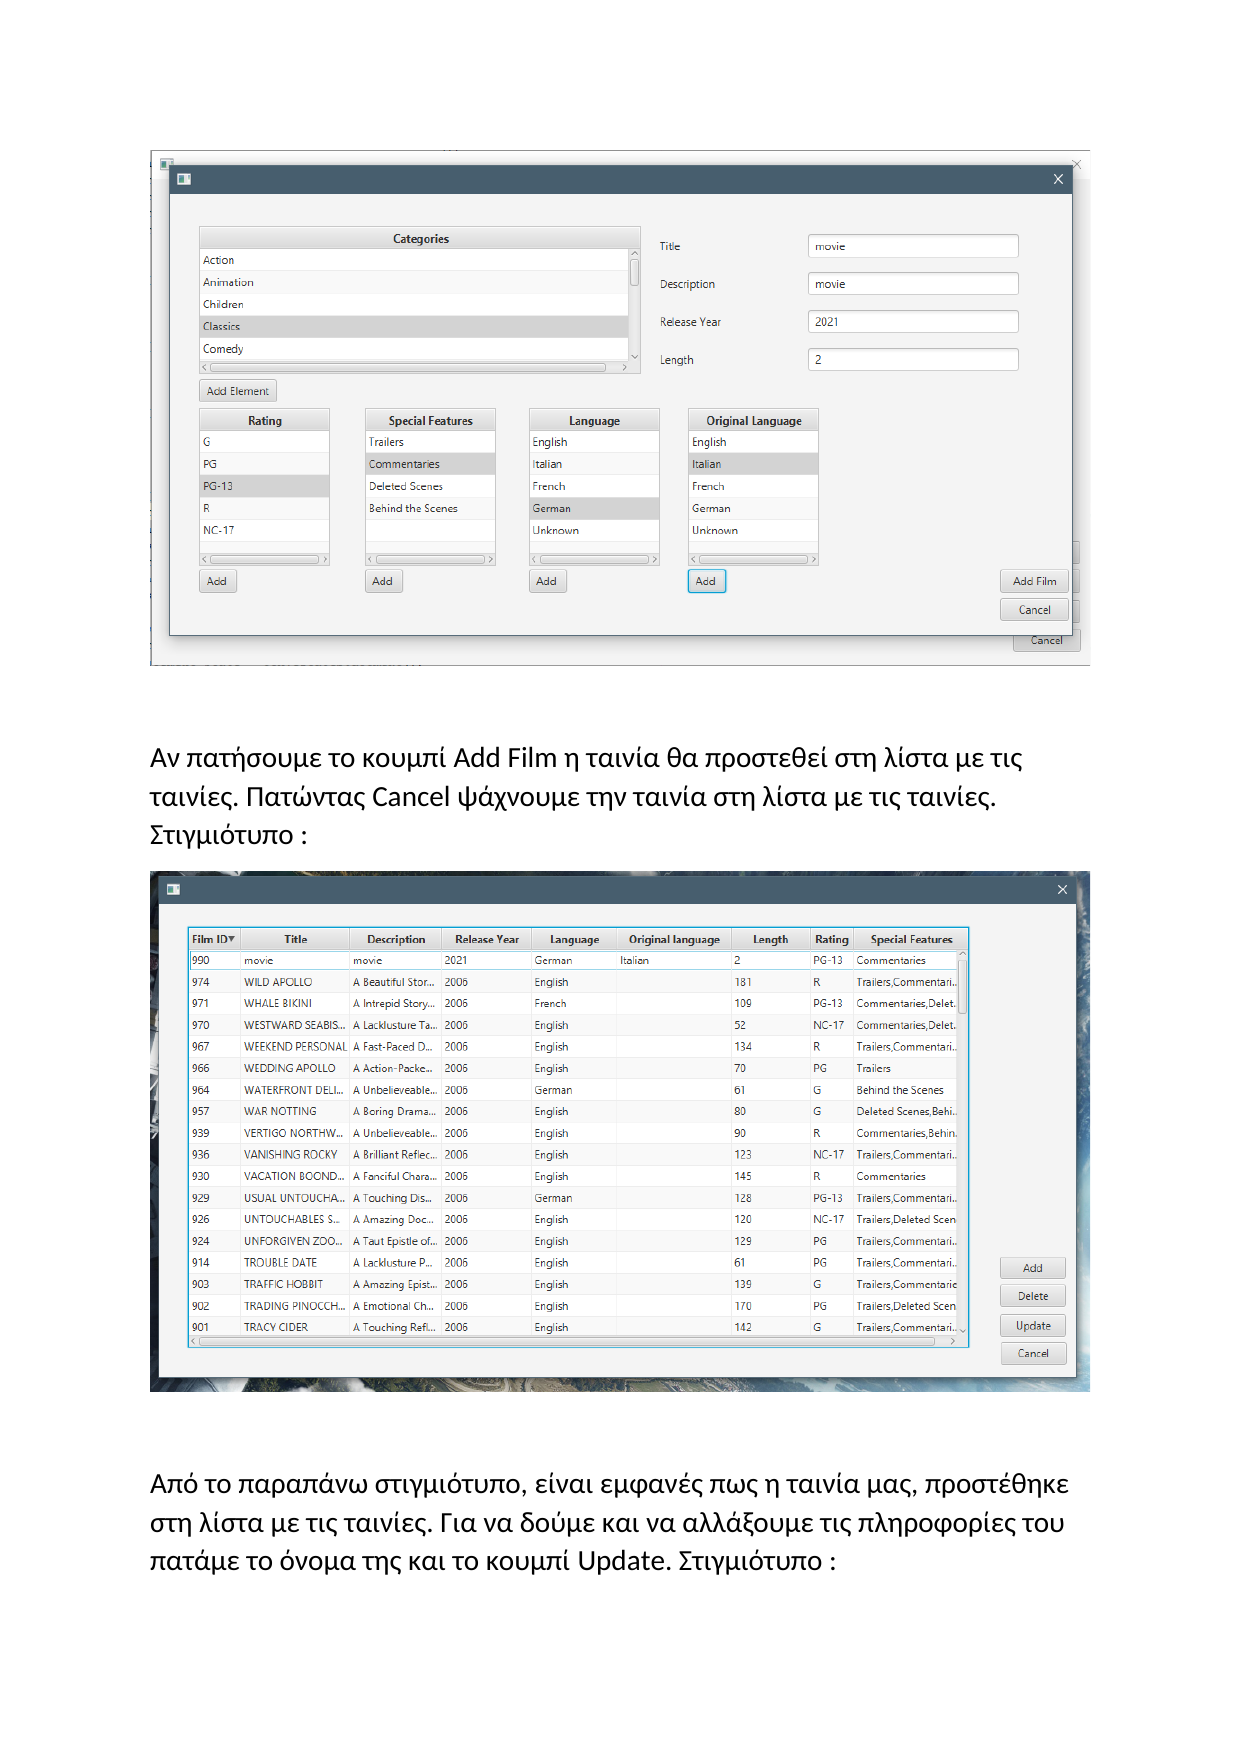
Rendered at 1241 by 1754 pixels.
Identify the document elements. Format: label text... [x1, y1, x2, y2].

text Από το παραπάνω στιγμιότυπο, είναι εμφανές πως η ταινία μας, προστέθηκε στη λίστα με τις ταινίες. Για να δούμε και να αλλάξουμε τις πληροφορίες του πατάμε το όνομα της και το κουμπί Update. Στιγμιότυπο : [150, 1466, 1090, 1578]
text Αν πατήσουμε το κουμπί Add Film η ταινία θα προστεθεί στη λίστα με τις ταινίες. Πατώντας Cancel ψάχνουμε την ταινία στη λίστα με τις ταινίες. Στιγμιότυπο : [150, 739, 1090, 852]
picture [150, 871, 1091, 1392]
picture [150, 150, 1091, 666]
